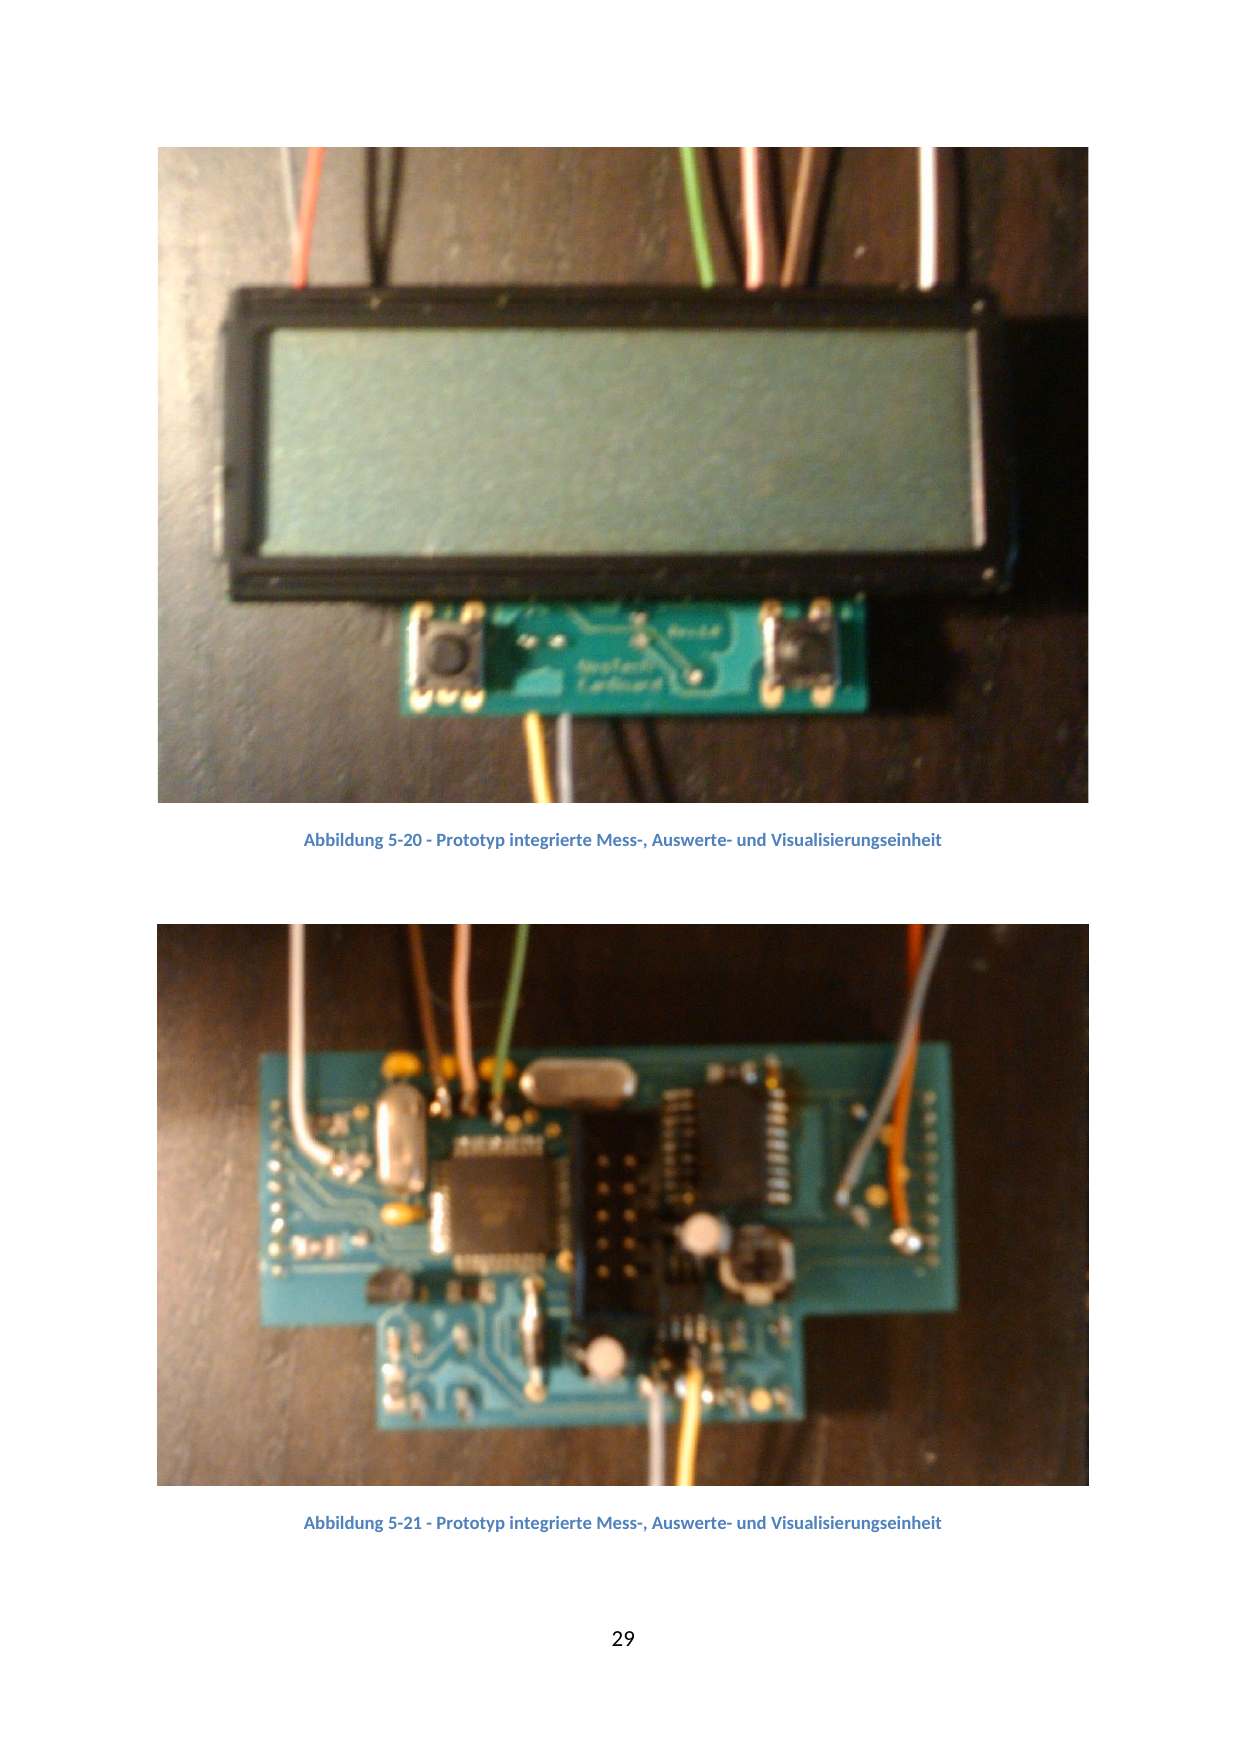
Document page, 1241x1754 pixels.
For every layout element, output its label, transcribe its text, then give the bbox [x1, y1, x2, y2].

picture [157, 147, 1089, 803]
picture [157, 924, 1089, 1486]
